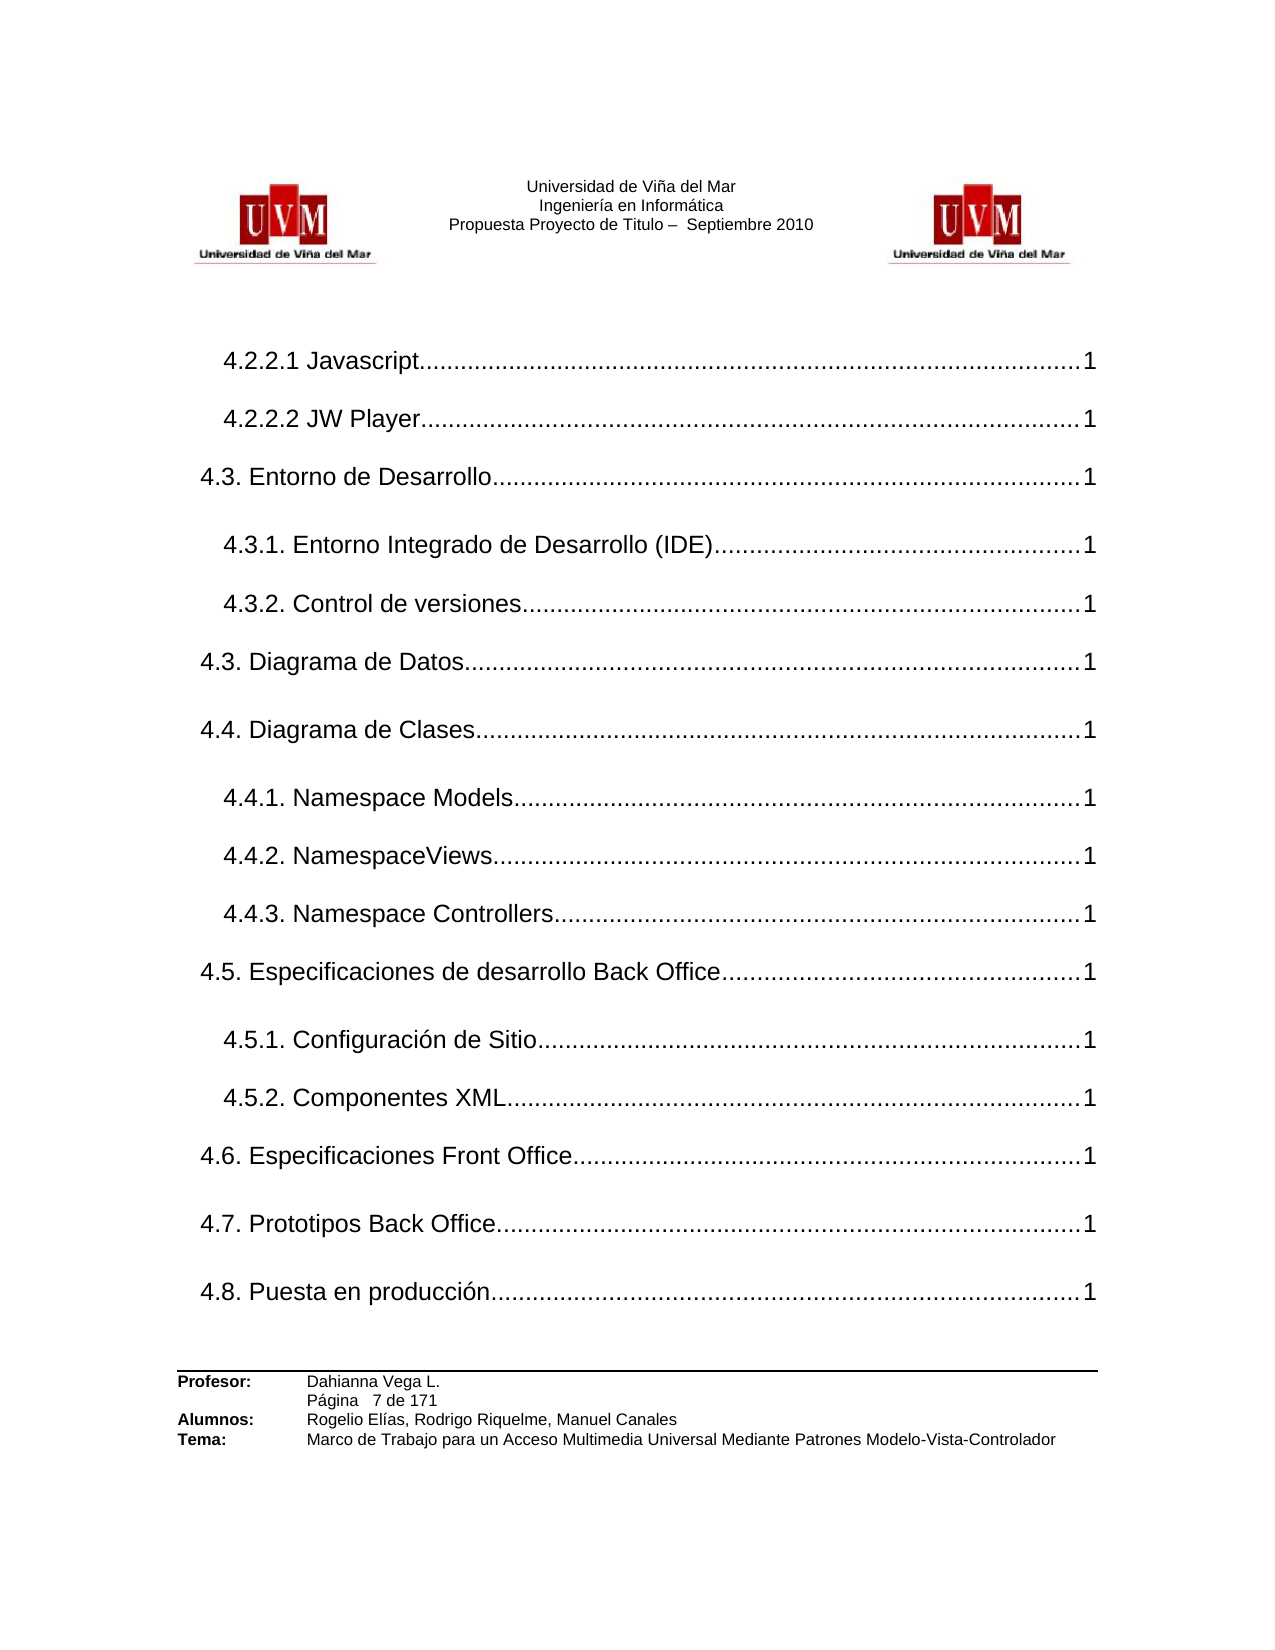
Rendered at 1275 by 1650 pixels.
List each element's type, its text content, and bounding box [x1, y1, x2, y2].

text 4.2.2.2 JW Player 1 [223, 404, 1098, 433]
text 4.8. Puesta en producción 1 [200, 1277, 1098, 1306]
text 4.4.3. Namespace Controllers 1 [223, 899, 1098, 928]
text 4.2.2.1 Javascript 1 [223, 346, 1098, 375]
text 4.3. Diagrama de Datos 1 [200, 647, 1098, 675]
text 4.3. Entorno de Desarrollo 1 [200, 462, 1098, 491]
text 4.3.1. Entorno Integrado de Desarrollo (IDE) 1 [223, 531, 1098, 559]
picture [871, 176, 1084, 267]
text 4.3.2. Control de versiones 1 [223, 588, 1098, 617]
picture [177, 176, 390, 267]
text 4.4.1. Namespace Models 1 [223, 783, 1098, 812]
text 4.6. Especificaciones Front Office 1 [200, 1141, 1098, 1170]
text 4.5.1. Configuración de Sitio 1 [223, 1025, 1098, 1054]
text 4.5. Especificaciones de desarrollo Back Office 1 [200, 957, 1098, 986]
text 4.4. Diagrama de Clases 1 [200, 715, 1098, 743]
text 4.4.2. NamespaceViews 1 [223, 841, 1098, 869]
text 4.5.2. Componentes XML 1 [223, 1083, 1098, 1112]
text 4.7. Prototipos Back Office. 1 [200, 1209, 1098, 1238]
